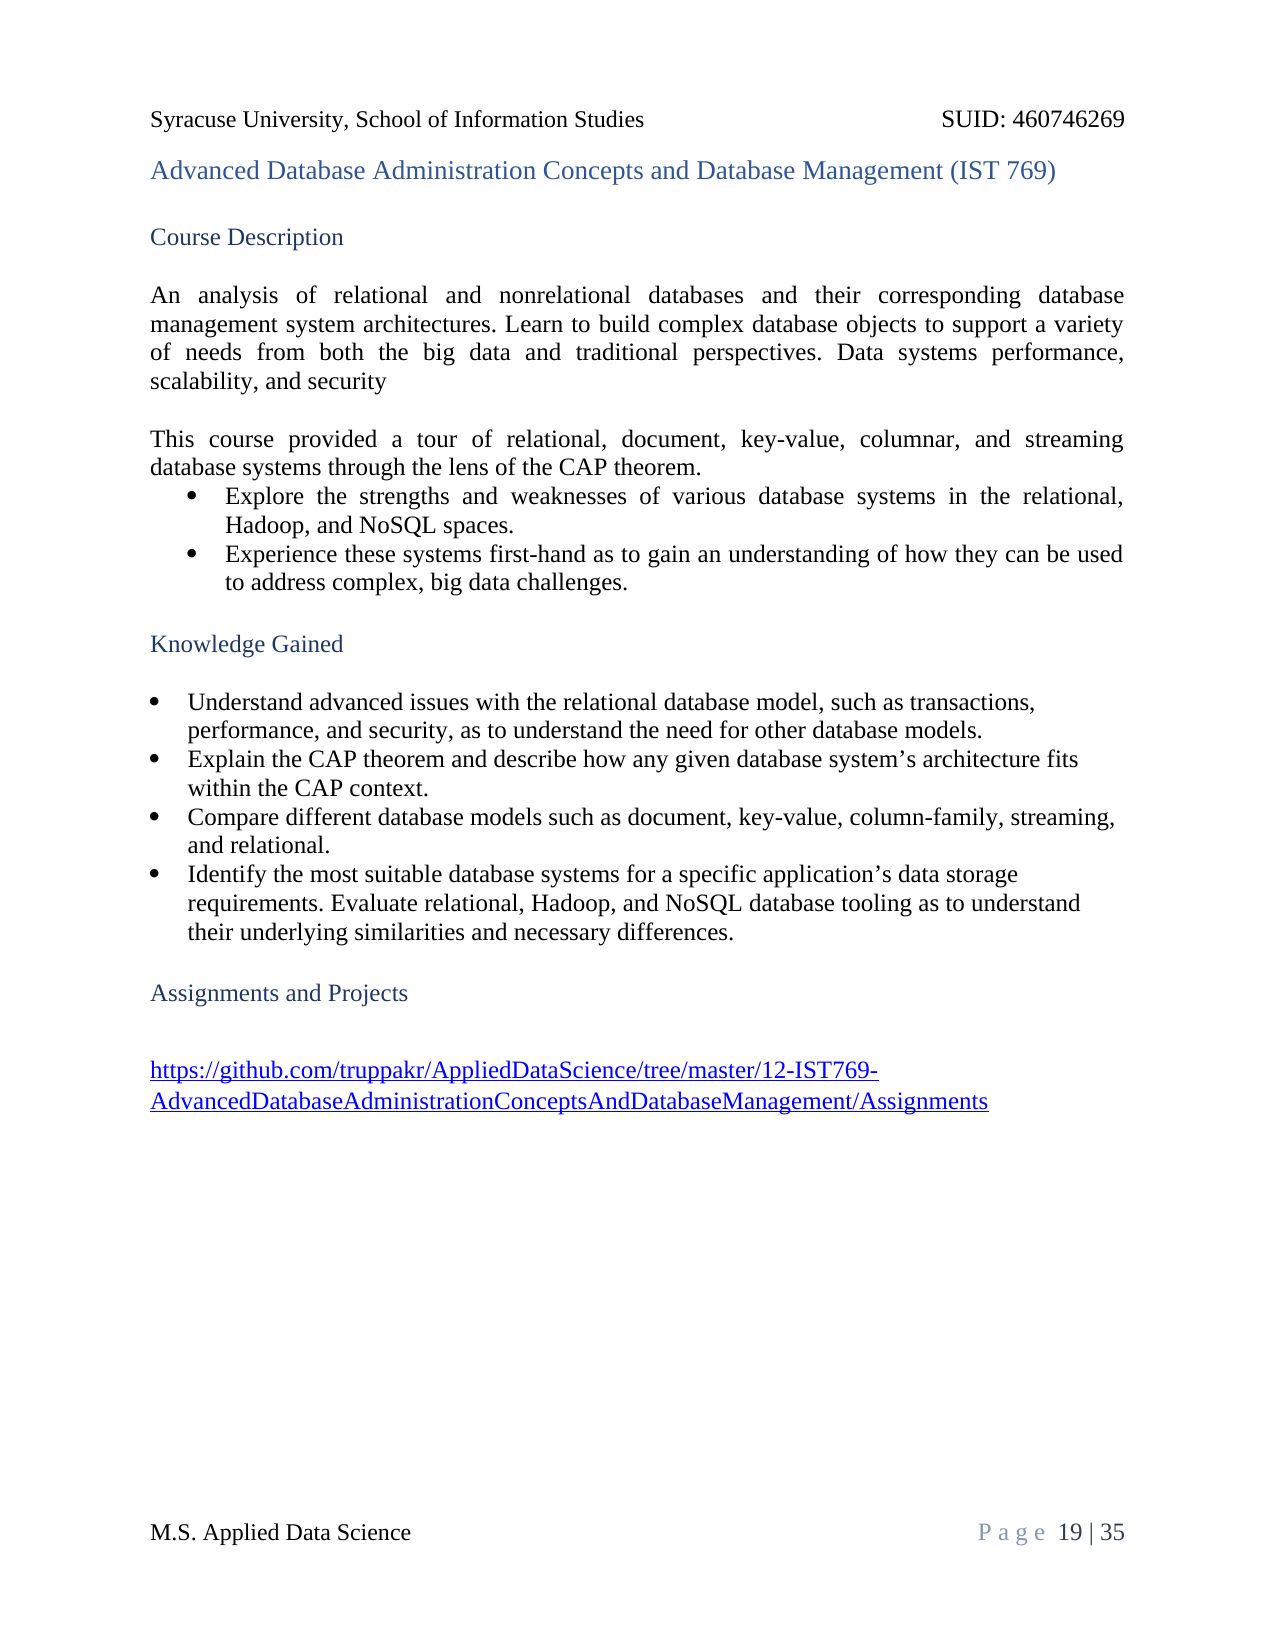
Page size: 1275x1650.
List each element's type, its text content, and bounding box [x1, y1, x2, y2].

text An analysis of relational and nonrelational databases and their corresponding database management system architectures. Learn to build complex database objects to support a variety of needs from both the big data and traditional perspectives. Data systems performance, scalability, and security [150, 280, 1125, 395]
list Explore the strengths and weaknesses of various database systems in the relational, Hadoop, and NoSQL spaces. [187, 481, 1125, 539]
text This course provided a tour of relational, document, key-value, columnar, and streaming database systems through the lens of the CAP theorem. [150, 424, 1125, 481]
list Understand advanced issues with the relational database model, such as transactions, performance, and security, as to understand the need for other database models. [150, 687, 1125, 744]
list Identify the most suitable database systems for a specific application’s data storage requirements. Evaluate relational, Hadoop, and NoSQL database tooling as to understand their underlying similarities and necessary differences. [150, 859, 1125, 945]
list Experience these systems first-hand as to gain an understanding of how they can be used to address complex, big data challenges. [187, 539, 1125, 596]
subtitle Knowledge Gained [150, 629, 1125, 658]
list Explain the CAP theorem and describe how any given database system’s architecture fits within the CAP context. [150, 744, 1125, 802]
text https://github.com/truppakr/AppliedDataScience/tree/master/12-IST769-AdvancedDatabaseAdministrationConceptsAndDatabaseManagement/Assignments [150, 1055, 1125, 1114]
subtitle Assignments and Projects [150, 978, 1125, 1007]
list Compare different database models such as document, key-value, column-family, streaming, and relational. [150, 802, 1125, 859]
subtitle Advanced Database Administration Concepts and Database Management (IST 769) [150, 154, 1125, 185]
subtitle Course Description [150, 222, 1125, 251]
